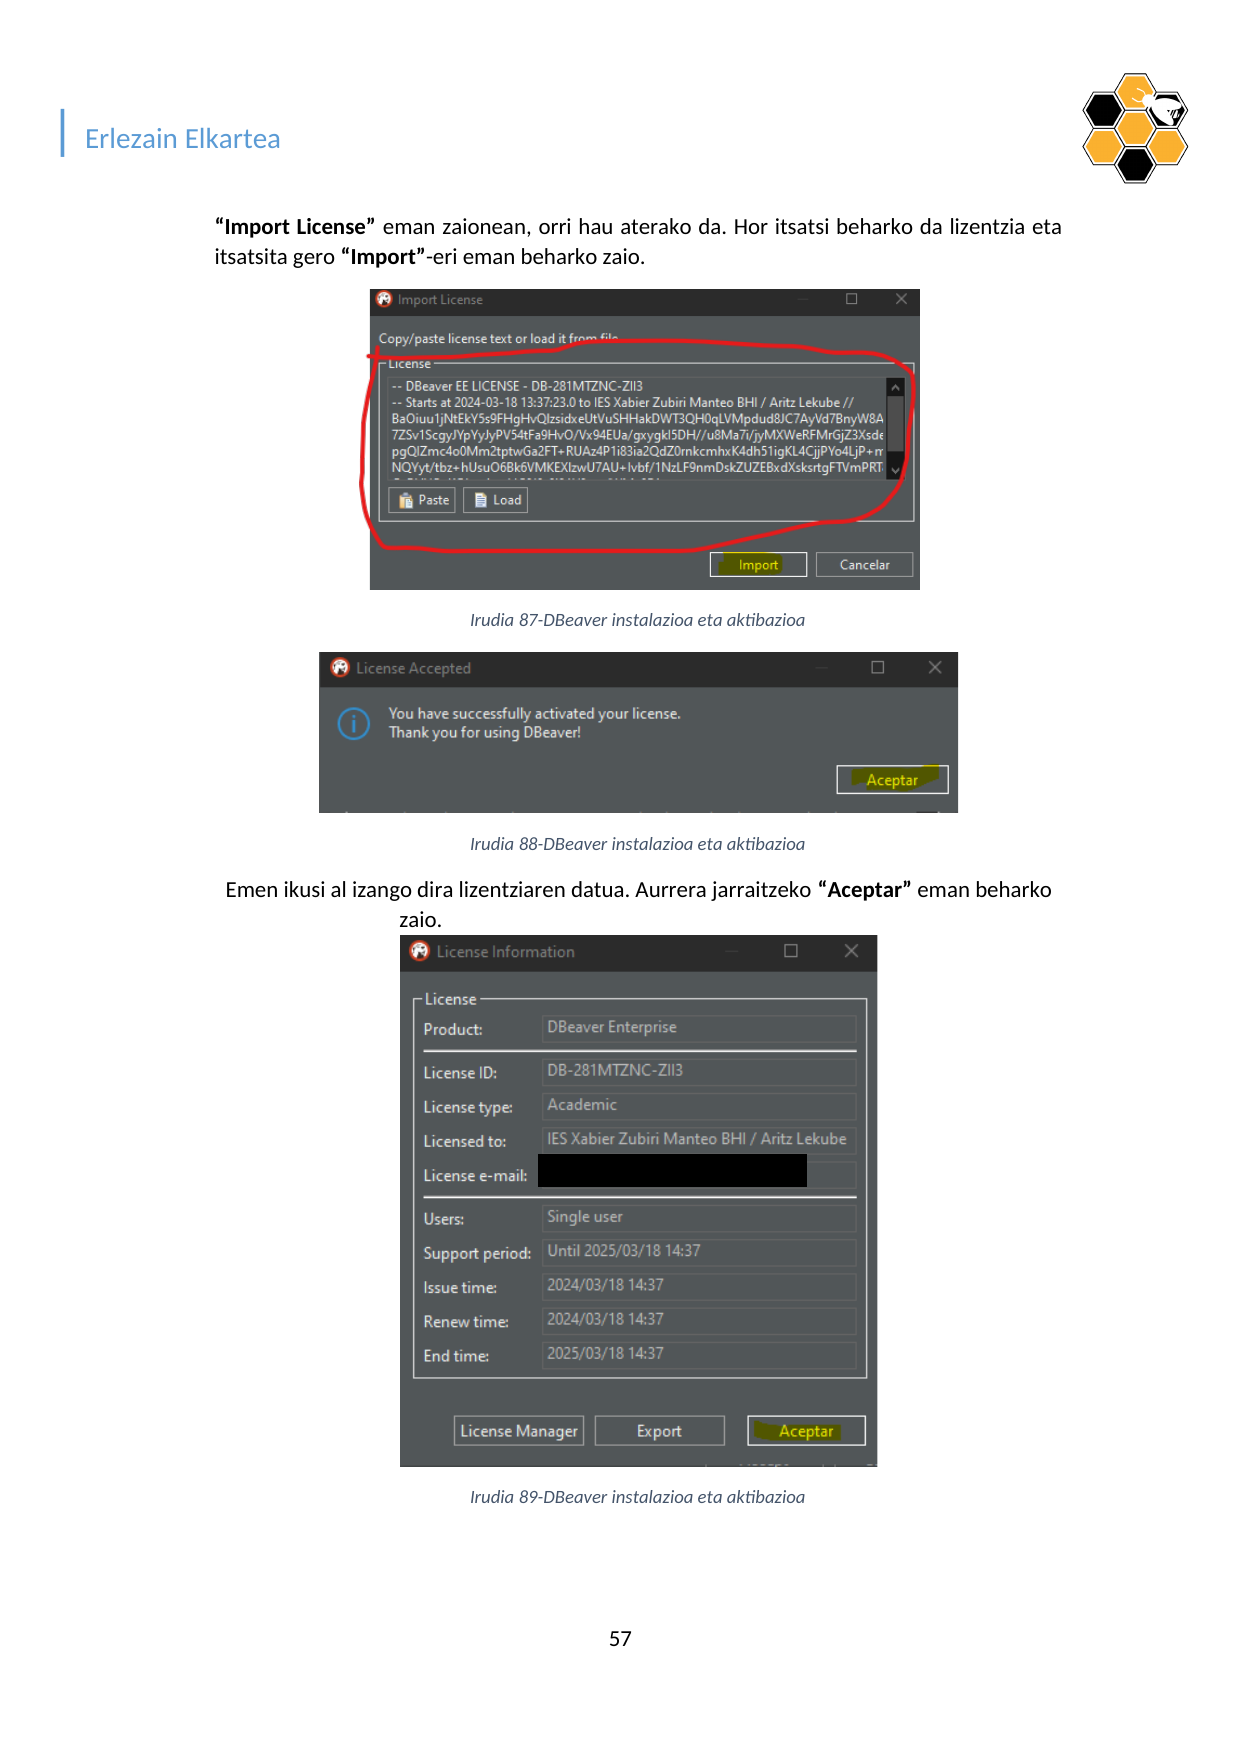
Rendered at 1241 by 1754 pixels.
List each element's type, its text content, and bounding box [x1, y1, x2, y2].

picture [319, 652, 959, 813]
text “Import License” eman zaionean, orri hau aterako da. Hor itsatsi beharko da lizentzia eta itsatsita gero “Import”-eri eman beharko zaio. [214, 212, 1063, 271]
picture [1071, 73, 1210, 185]
picture [357, 289, 920, 590]
picture [400, 935, 878, 1467]
text Irudia 87-DBeaver instalazioa eta aktibazioa [214, 608, 1063, 631]
text Irudia 88-DBeaver instalazioa eta aktibazioa [214, 832, 1063, 854]
text Irudia 89-DBeaver instalazioa eta aktibazioa [214, 1486, 1063, 1509]
